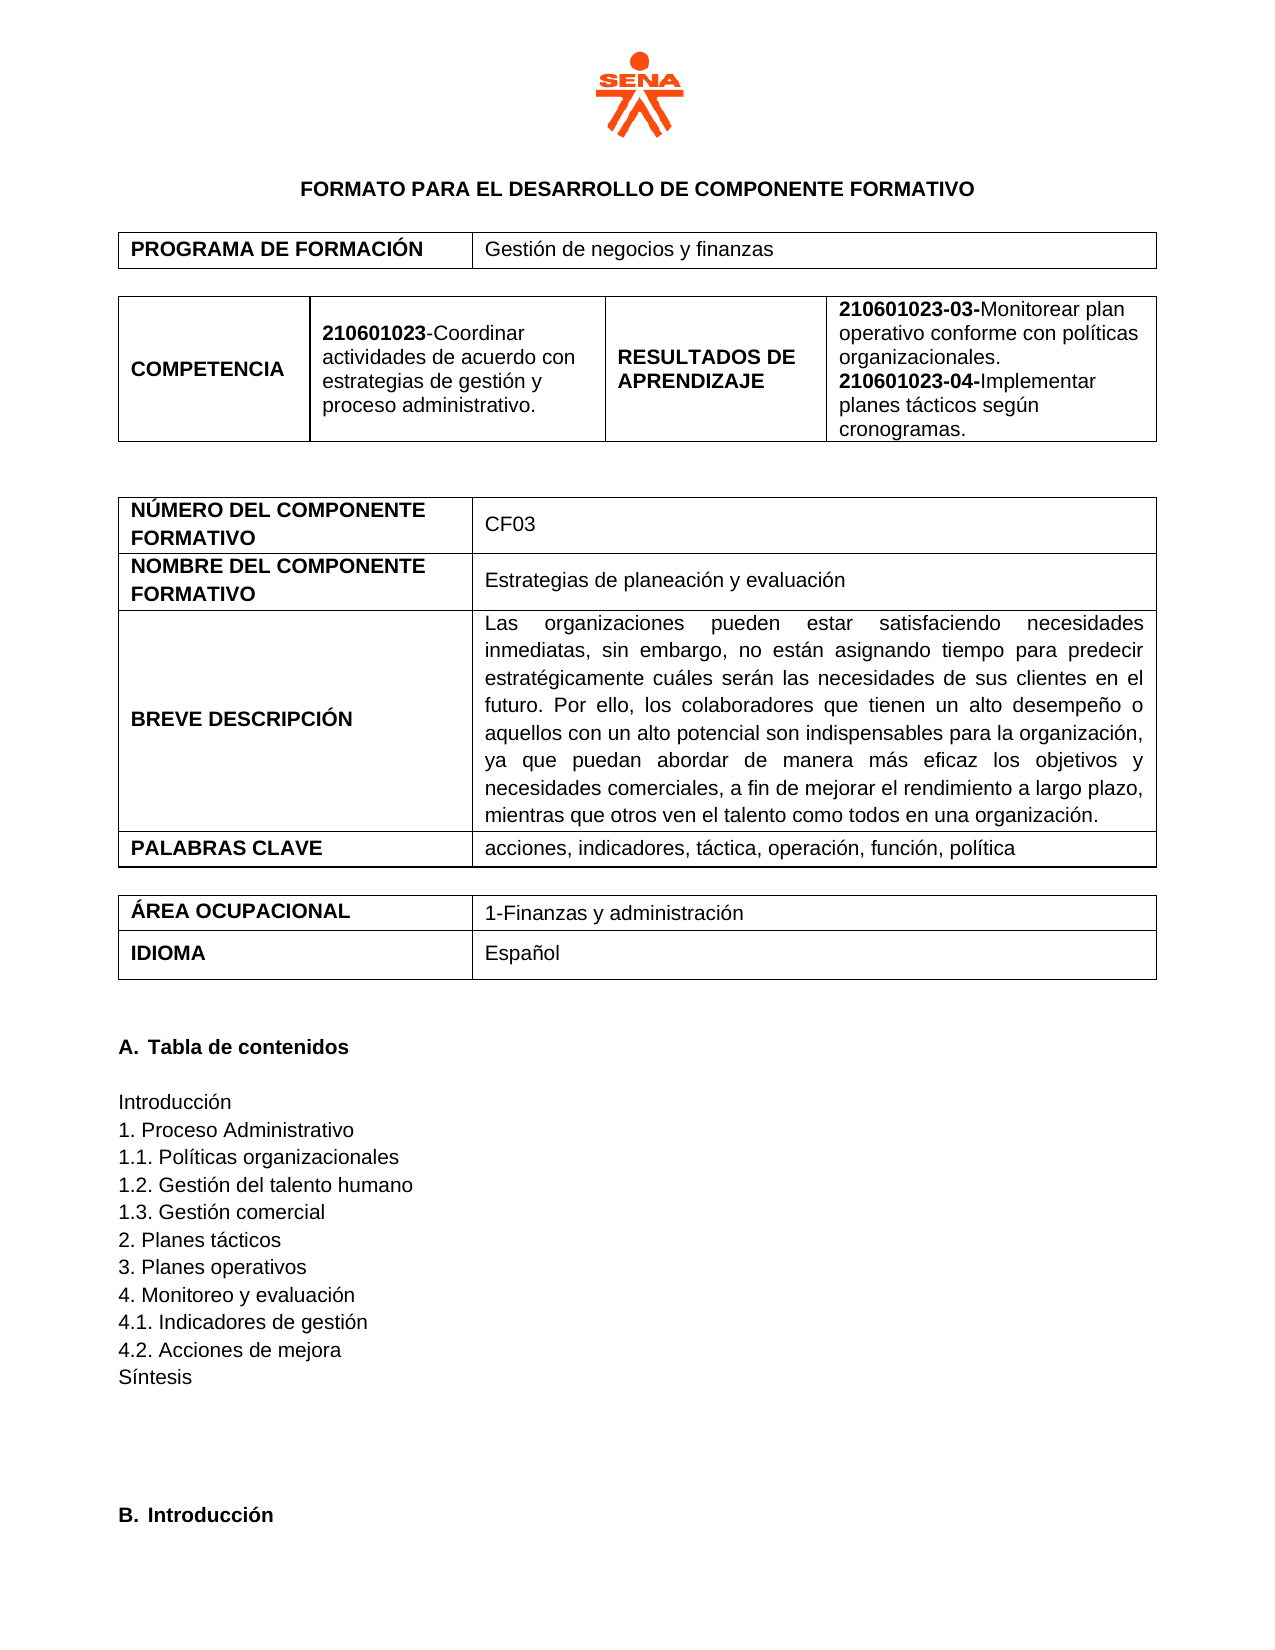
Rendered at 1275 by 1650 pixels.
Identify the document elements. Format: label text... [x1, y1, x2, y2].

table_cell BREVE DESCRIPCIÓN [119, 611, 472, 831]
text Introducción [118, 1090, 1157, 1114]
list Introducción [118, 1502, 1157, 1526]
table_cell PALABRAS CLAVE [119, 832, 472, 866]
text 4.1. Indicadores de gestión [118, 1310, 1157, 1334]
picture [585, 48, 690, 142]
table_cell Español [473, 931, 1156, 979]
table_cell NOMBRE DEL COMPONENTE FORMATIVO [119, 554, 472, 610]
table_cell Las organizaciones pueden estar satisfaciendo necesidades inmediatas, sin embargo, no están asignando tiempo para predecir estratégicamente cuáles serán las necesidades de sus clientes en el futuro. Por ello, los colaboradores que tienen un alto desempeño o aquellos con un alto potencial son indispensables para la organización, ya que puedan abordar de manera más eficaz los objetivos y necesidades comerciales, a fin de mejorar el rendimiento a largo plazo, mientras que otros ven el talento como todos en una organización. [473, 611, 1156, 831]
text 3. Planes operativos [118, 1255, 1157, 1279]
table_header NÚMERO DEL COMPONENTE FORMATIVO [119, 498, 472, 553]
table_header CF03 [473, 498, 1156, 553]
text 1.1. Políticas organizacionales [118, 1145, 1157, 1169]
table_header RESULTADOS DE APRENDIZAJE [606, 297, 826, 441]
text 2. Planes tácticos [118, 1227, 1157, 1251]
text FORMATO PARA EL DESARROLLO DE COMPONENTE FORMATIVO [118, 177, 1157, 201]
text 4. Monitoreo y evaluación [118, 1282, 1157, 1306]
text Síntesis [118, 1365, 1157, 1389]
text 1.3. Gestión comercial [118, 1200, 1157, 1224]
table_header 210601023-03-Monitorear plan operativo conforme con políticas organizacionales. 210601023-04-Implementar planes tácticos según cronogramas. [827, 297, 1156, 441]
table_header 1-Finanzas y administración [473, 896, 1156, 930]
text 1. Proceso Administrativo [118, 1117, 1157, 1141]
table_header COMPETENCIA [119, 297, 309, 441]
table_cell IDIOMA [119, 931, 472, 979]
table_cell acciones, indicadores, táctica, operación, función, política [473, 832, 1156, 866]
table_header 210601023-Coordinar actividades de acuerdo con estrategias de gestión y proceso administrativo. [311, 297, 605, 441]
table_header Gestión de negocios y finanzas [473, 233, 1156, 268]
table_header ÁREA OCUPACIONAL [119, 896, 472, 930]
list Tabla de contenidos [118, 1035, 1157, 1059]
table_cell Estrategias de planeación y evaluación [473, 554, 1156, 610]
text 1.2. Gestión del talento humano [118, 1172, 1157, 1196]
text 4.2. Acciones de mejora [118, 1337, 1157, 1361]
table_header PROGRAMA DE FORMACIÓN [119, 233, 472, 268]
